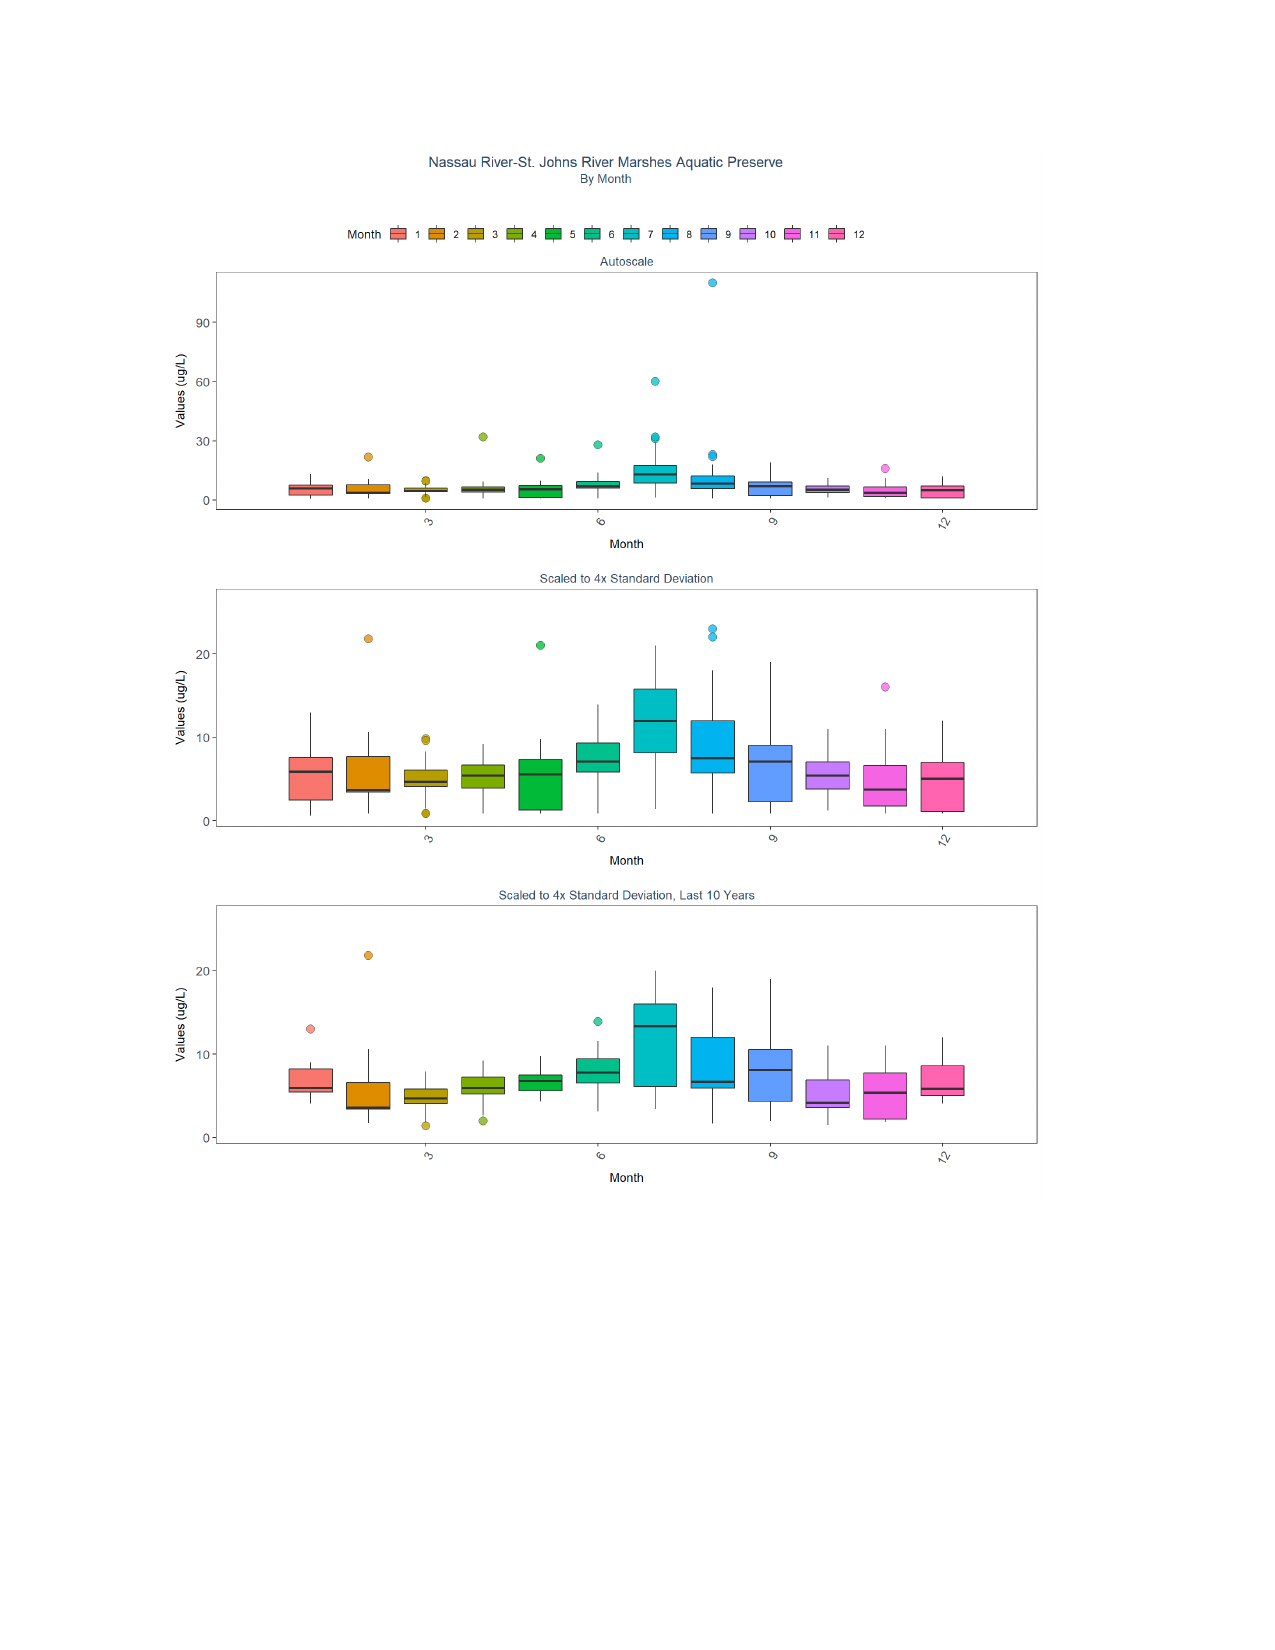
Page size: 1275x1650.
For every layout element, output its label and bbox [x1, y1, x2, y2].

picture [168, 150, 1044, 1200]
